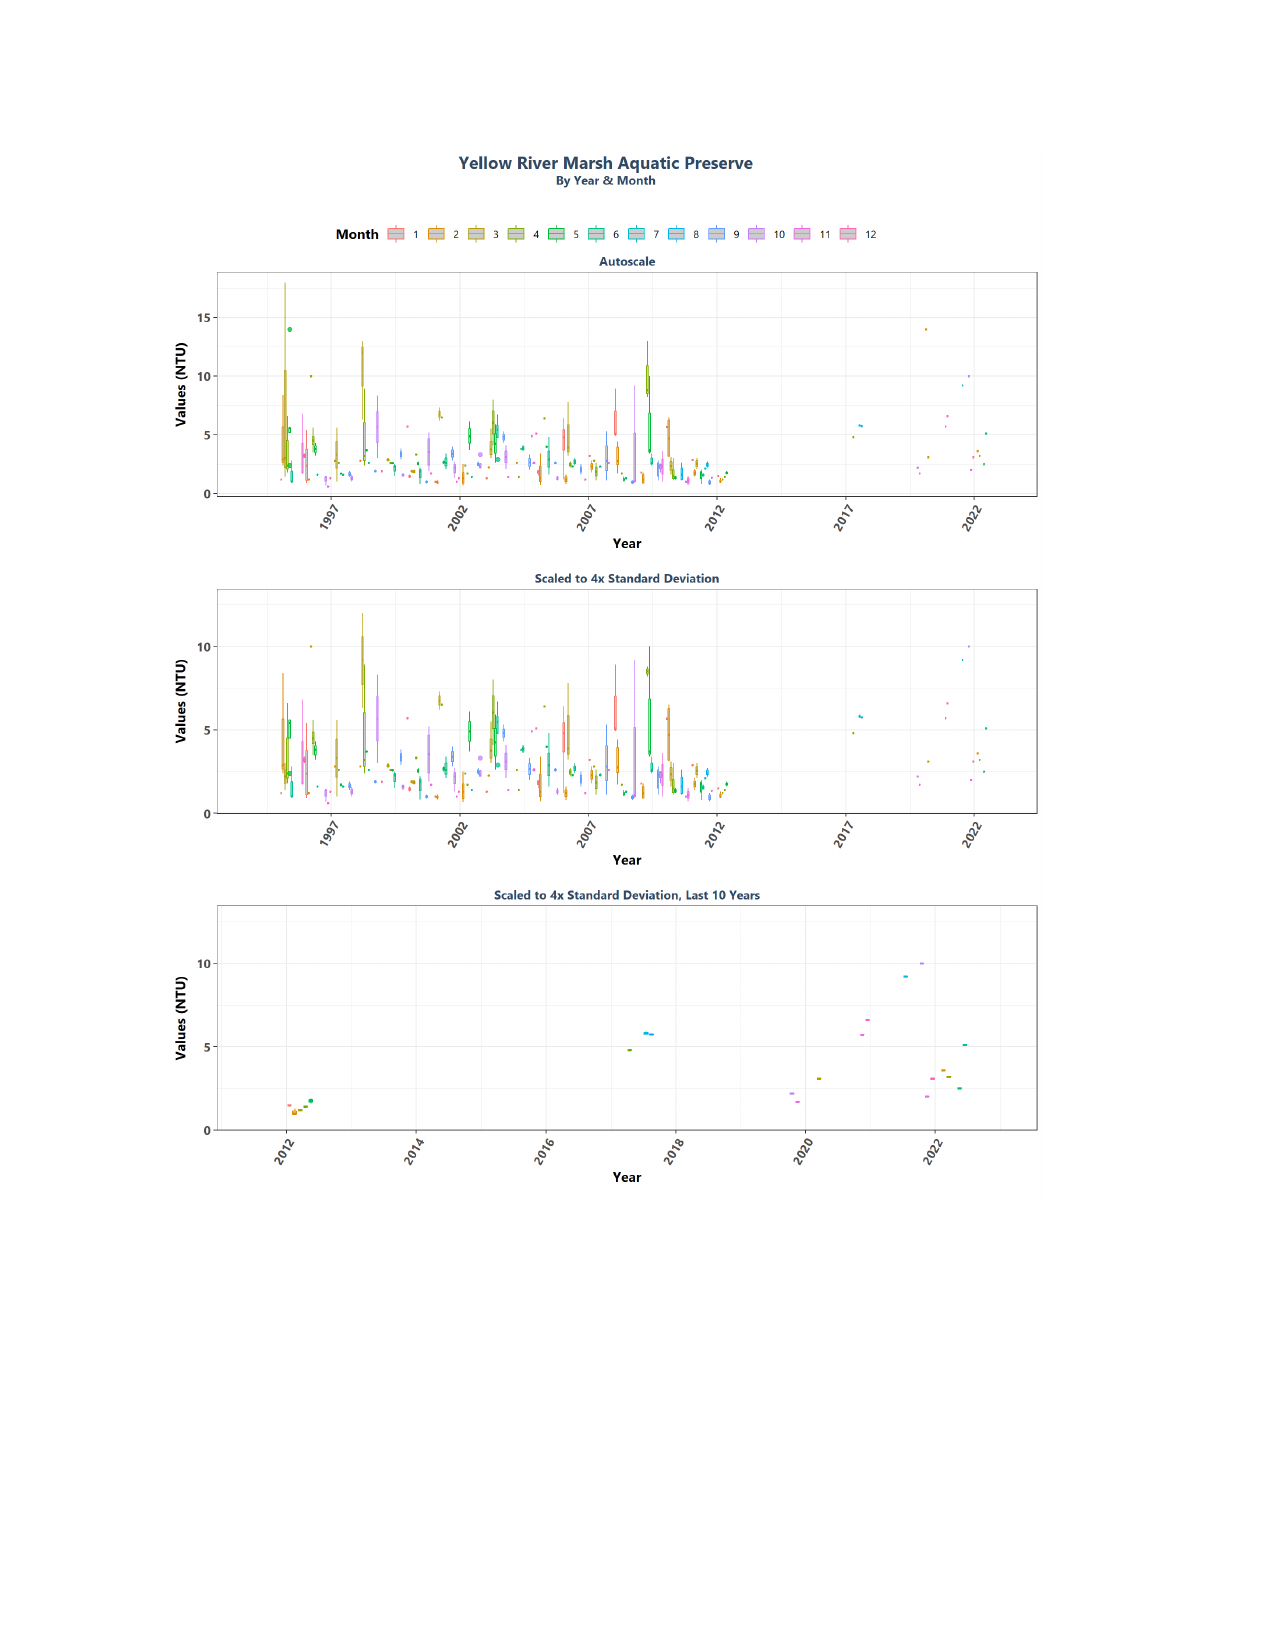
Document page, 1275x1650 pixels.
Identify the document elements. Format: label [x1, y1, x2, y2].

picture [168, 150, 1044, 1200]
